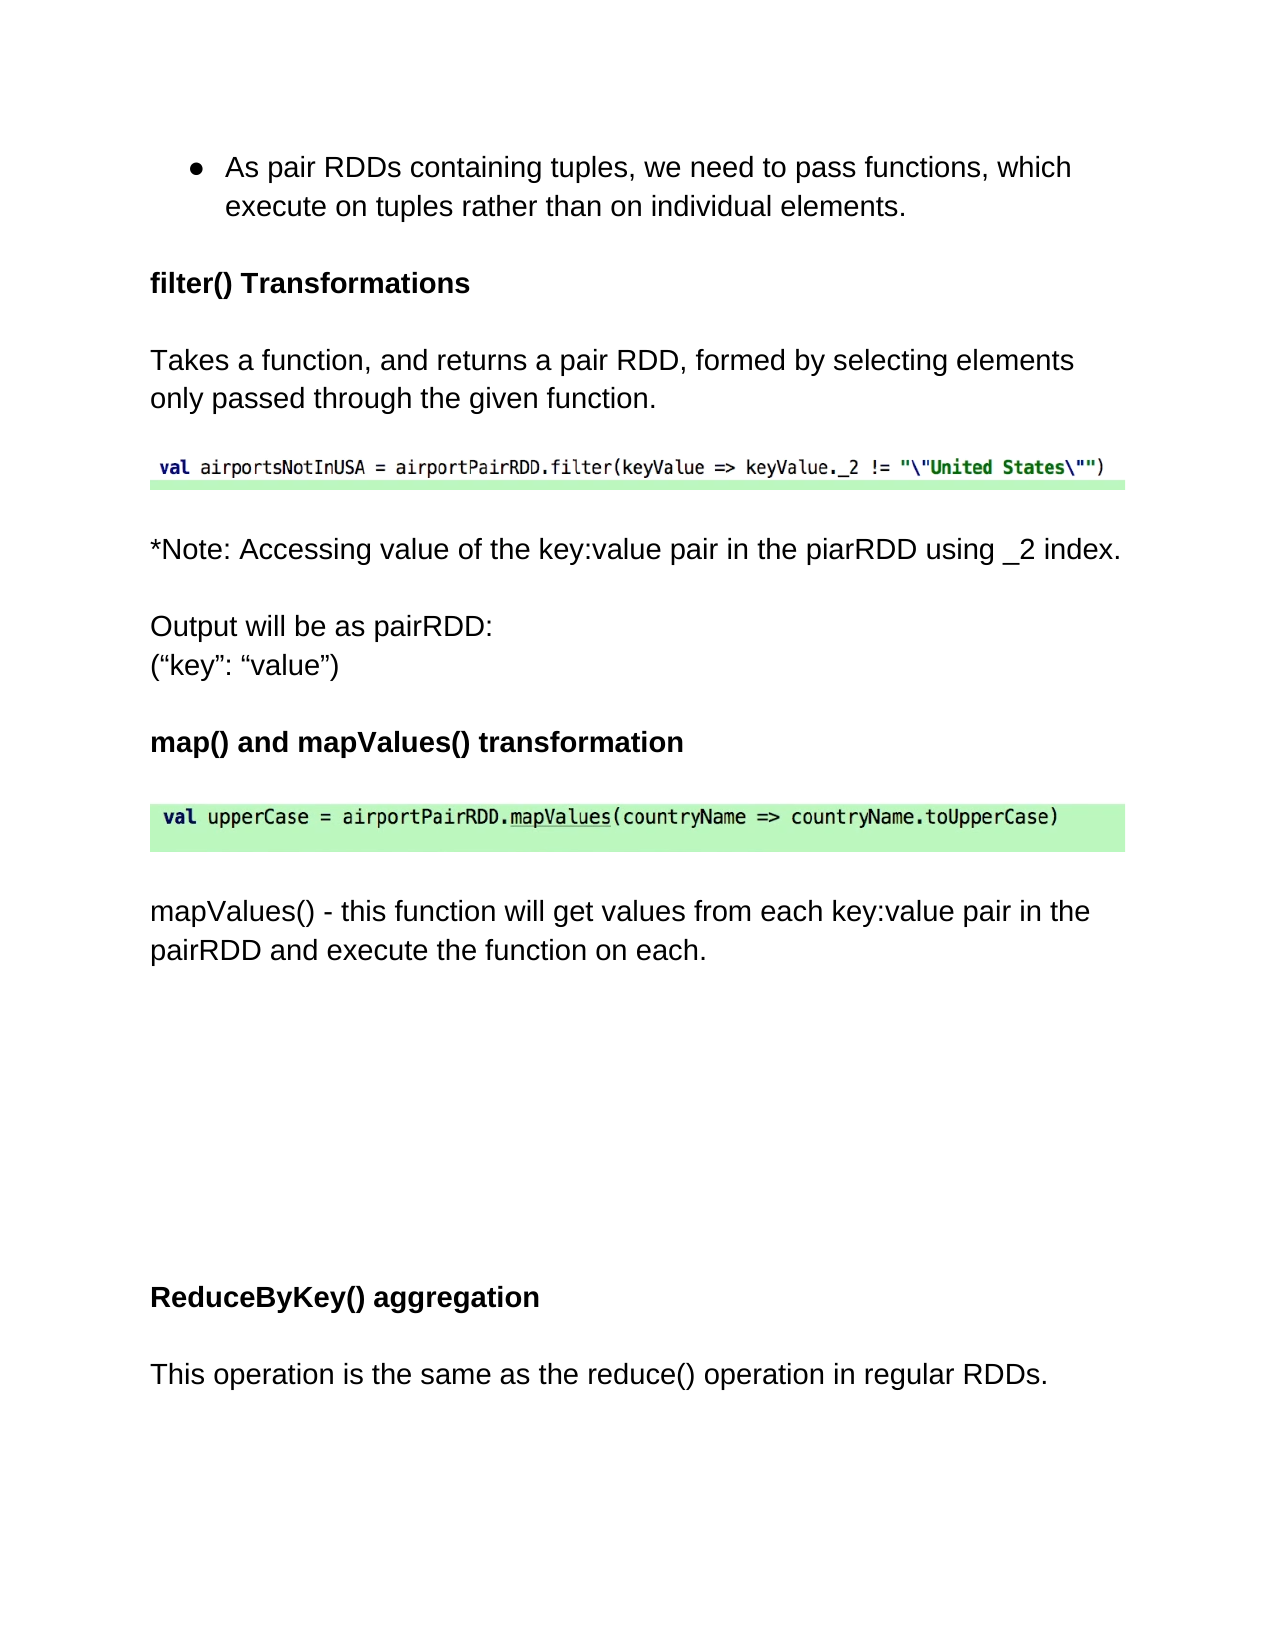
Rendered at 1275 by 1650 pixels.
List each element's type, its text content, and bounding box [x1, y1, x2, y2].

text Output will be as pairRDD: [150, 609, 1125, 643]
text map() and mapValues() transformation [150, 725, 1125, 758]
list As pair RDDs containing tuples, we need to pass functions, which execute on tuples rather than on individual elements. [187, 150, 1125, 222]
text This operation is the same as the reduce() operation in regular RDDs. [150, 1357, 1125, 1390]
picture [150, 801, 1125, 852]
text (“key”: “value”) [150, 648, 1125, 681]
text Takes a function, and returns a pair RDD, formed by selecting elements only passed through the given function. [150, 343, 1125, 415]
text mapValues() - this function will get values from each key:value pair in the pairRDD and execute the function on each. [150, 894, 1125, 966]
text ReduceByKey() aggregation [150, 1279, 1125, 1313]
text *Note: Accessing value of the key:value pair in the piarRDD using _2 index. [150, 532, 1125, 566]
picture [150, 458, 1125, 490]
text filter() Transformations [150, 266, 1125, 299]
